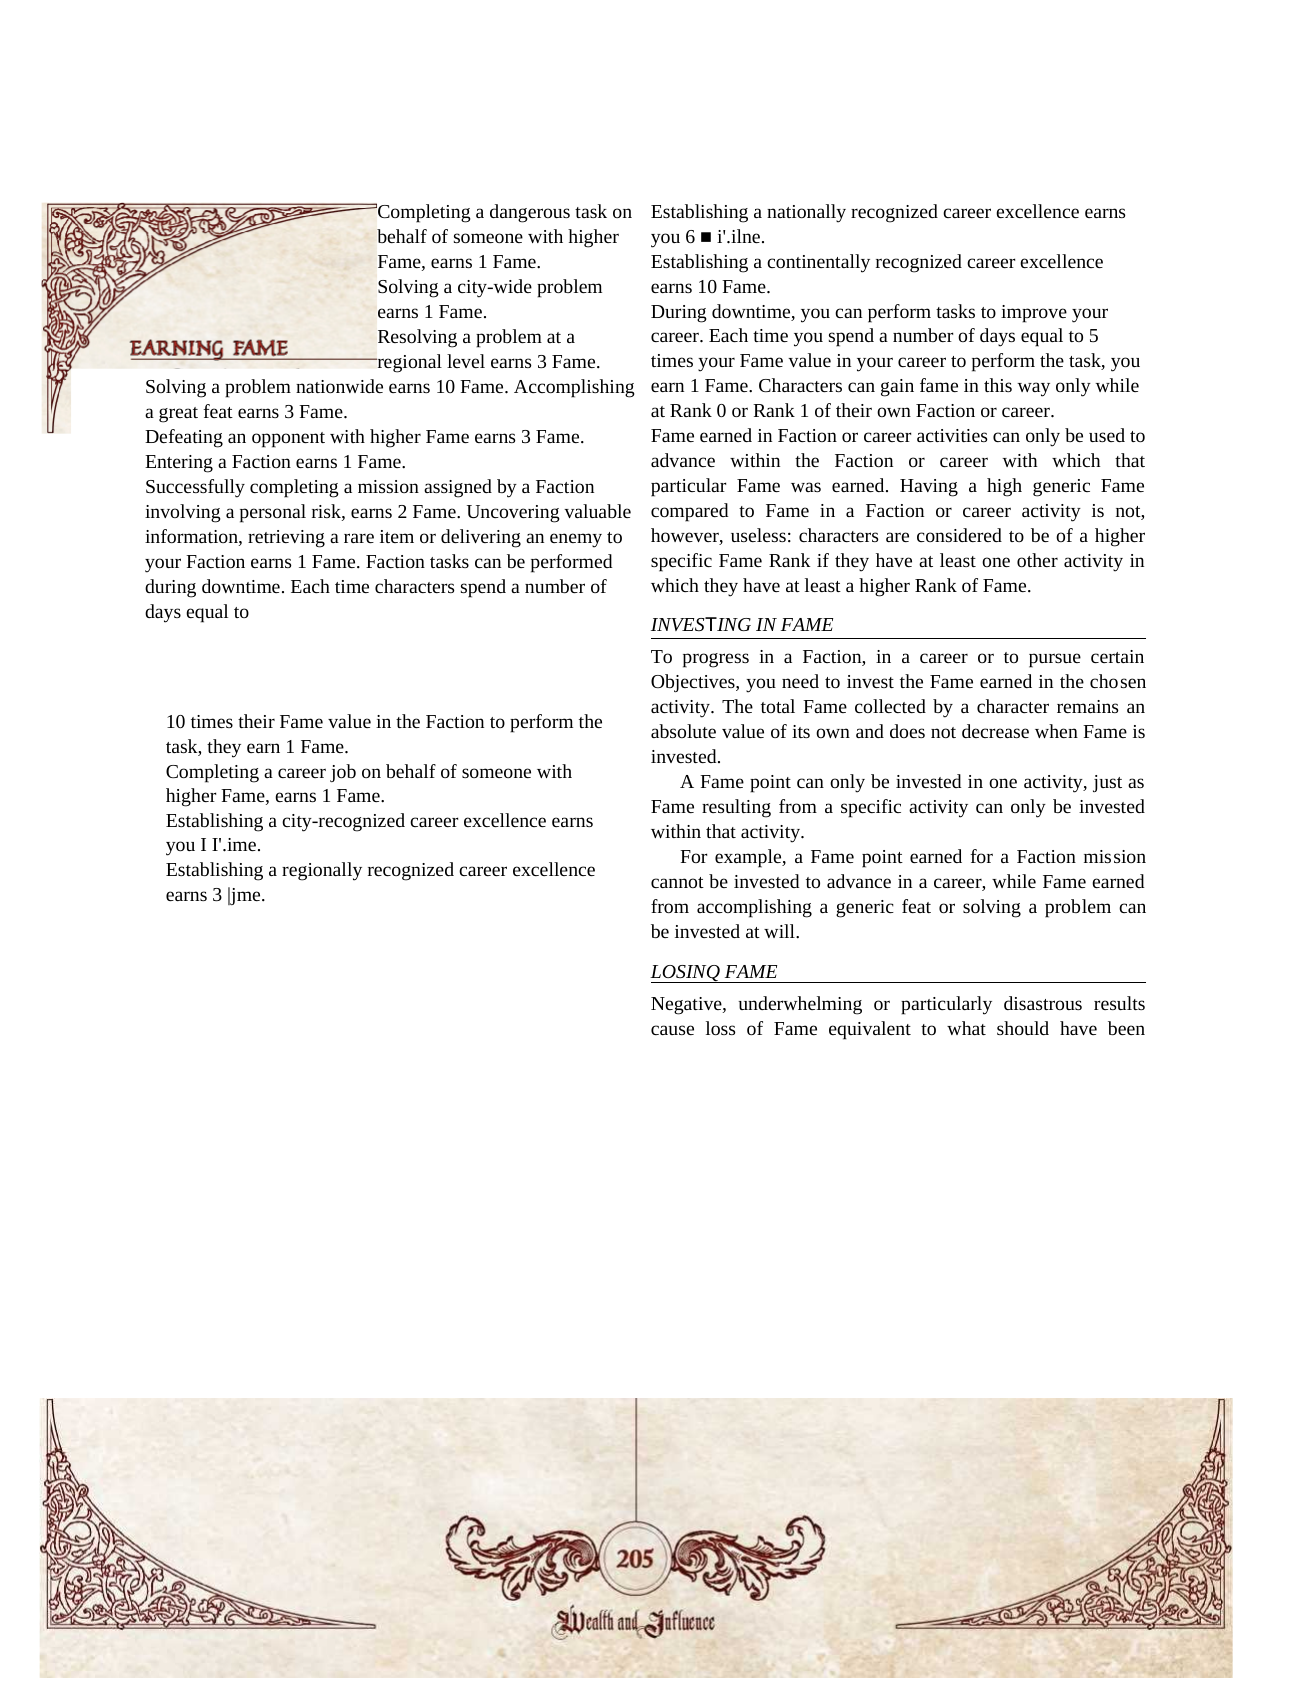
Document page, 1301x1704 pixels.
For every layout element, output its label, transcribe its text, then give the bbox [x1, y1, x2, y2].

text INVESTING IN FAME [651, 613, 1146, 638]
picture [40, 202, 378, 434]
text Successfully completing a mission assigned by a Faction involving a personal risk, earns 2 Fame. Uncovering valuable information, retrieving a rare item or delivering an enemy to your Faction earns 1 Fame. Faction tasks can be performed during downtime. Each time characters spend a number of days equal to [145, 476, 640, 623]
text Completing a dangerous task on behalf of someone with higher Fame, earns 1 Fame. [145, 201, 640, 273]
text Establishing a continentally recognized career excellence earns 10 Fame. [651, 250, 1146, 298]
text Negative, underwhelming or particularly disastrous results cause loss of Fame equivalent to what should have been earned in the same task. Loss of Fame can affect Fame invested in a Faction or Career if characters go below the Fame level necessary to have a Rank, thus losing that Rank’s privileges until they recover enough Fame to invest in those n.livilies. [651, 992, 1146, 1040]
text Resolving a problem at a regional level earns 3 Fame. [145, 326, 640, 373]
text LOSINQ FAME [651, 960, 1146, 982]
text Fame earned in Faction or career activities can only be used to advance within the Faction or career with which that particular Fame was earned. Having a high generic Fame compared to Fame in a Faction or career activity is not, however, useless: characters are considered to be of a higher specific Fame Rank if they have at least one other activity in which they have at least a higher Rank of Fame. [651, 423, 1146, 596]
picture [39, 1398, 1233, 1678]
text During downtime, you can perform tasks to improve your career. Each time you spend a number of days equal to 5 times your Fame value in your career to perform the task, you earn 1 Fame. Characters can gain fame in this way only while at Rank 0 or Rank 1 of their own Faction or career. [651, 299, 1146, 422]
text A Fame point can only be invested in one activity, just as Fame resulting from a specific activity can only be invested within that activity. [651, 770, 1146, 843]
text Establishing a nationally recognized career excellence earns you 6 ■ i'.ilne. [651, 200, 1146, 248]
text Defeating an opponent with higher Fame earns 3 Fame. Entering a Faction earns 1 Fame. [145, 426, 640, 473]
text For example, a Fame point earned for a Faction mission cannot be invested to advance in a career, while Fame earned from accomplishing a generic feat or solving a problem can be invested at will. [651, 845, 1146, 943]
text Solving a city-wide problem earns 1 Fame. [378, 276, 640, 323]
text Solving a problem nationwide earns 10 Fame. Accomplishing a great feat earns 3 Fame. [145, 376, 640, 423]
text To progress in a Faction, in a career or to pursue certain Objectives, you need to invest the Fame earned in the chosen activity. The total Fame collected by a character remains an absolute value of its own and does not decrease when Fame is invested. [651, 645, 1146, 768]
